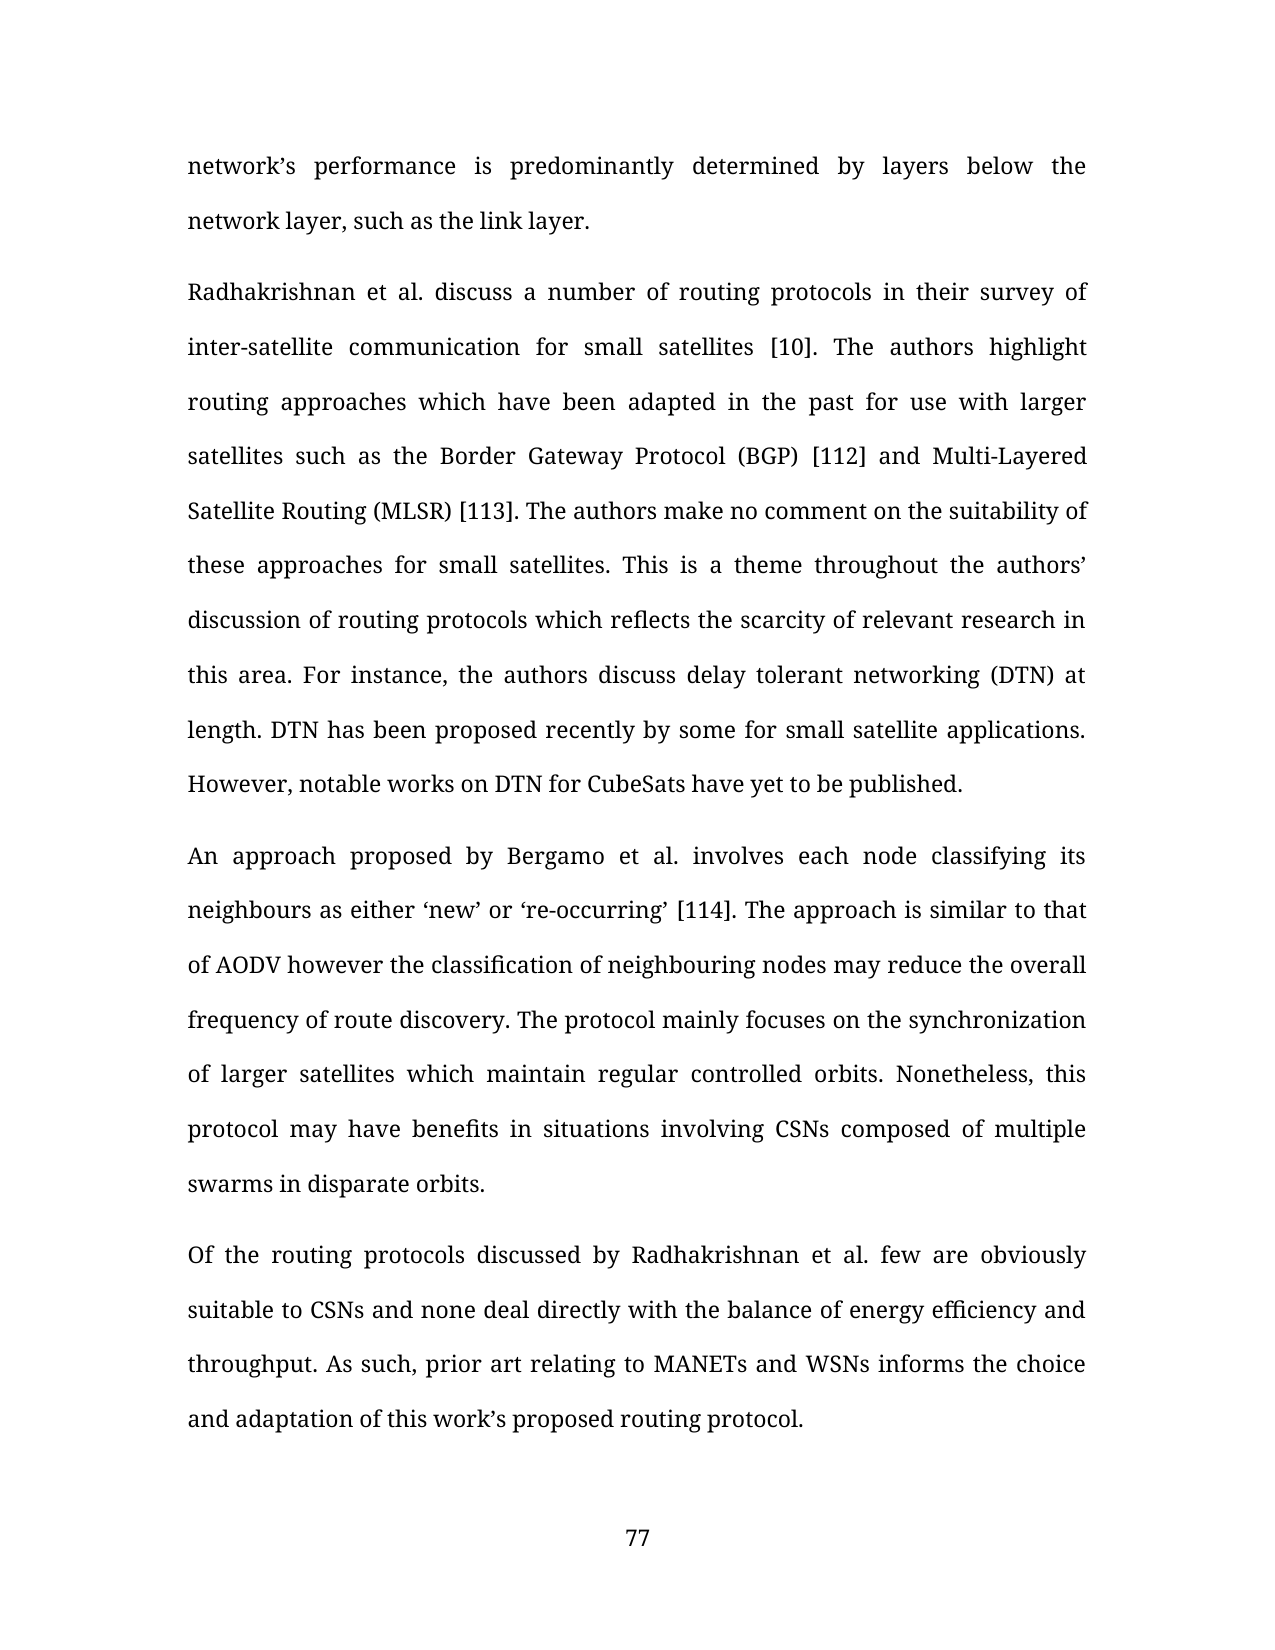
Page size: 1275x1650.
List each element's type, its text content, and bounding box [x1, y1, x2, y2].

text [187, 150, 1087, 236]
text Radhakrishnan et al. discuss a number of routing protocols in their survey of inter-satellite communication for small satellites [10]. The authors highlight routing approaches which have been adapted in the past for use with larger satellites such as the Border Gateway Protocol (BGP) [112] and Multi-Layered Satellite Routing (MLSR) [113]. The authors make no comment on the suitability of these approaches for small satellites. This is a theme throughout the authors’ discussion of routing protocols which reflects the scarcity of relevant research in this area. For instance, the authors discuss delay tolerant networking (DTN) at length. DTN has been proposed recently by some for small satellite applications. However, notable works on DTN for CubeSats have yet to be published. [187, 276, 1087, 799]
text An approach proposed by Bergamo et al. involves each node classifying its neighbours as either ‘new’ or ‘re-occurring’ [114]. The approach is similar to that of AODV however the classification of neighbouring nodes may reduce the overall frequency of route discovery. The protocol mainly focuses on the synchronization of larger satellites which maintain regular controlled orbits. Nonetheless, this protocol may have benefits in situations involving CSNs composed of multiple swarms in disparate orbits. [187, 839, 1087, 1199]
text Of the routing protocols discussed by Radhakrishnan et al. few are obviously suitable to CSNs and none deal directly with the balance of energy efficiency and throughput. As such, prior art relating to MANETs and WSNs informs the choice and adaptation of this work’s proposed routing protocol. [187, 1239, 1087, 1434]
